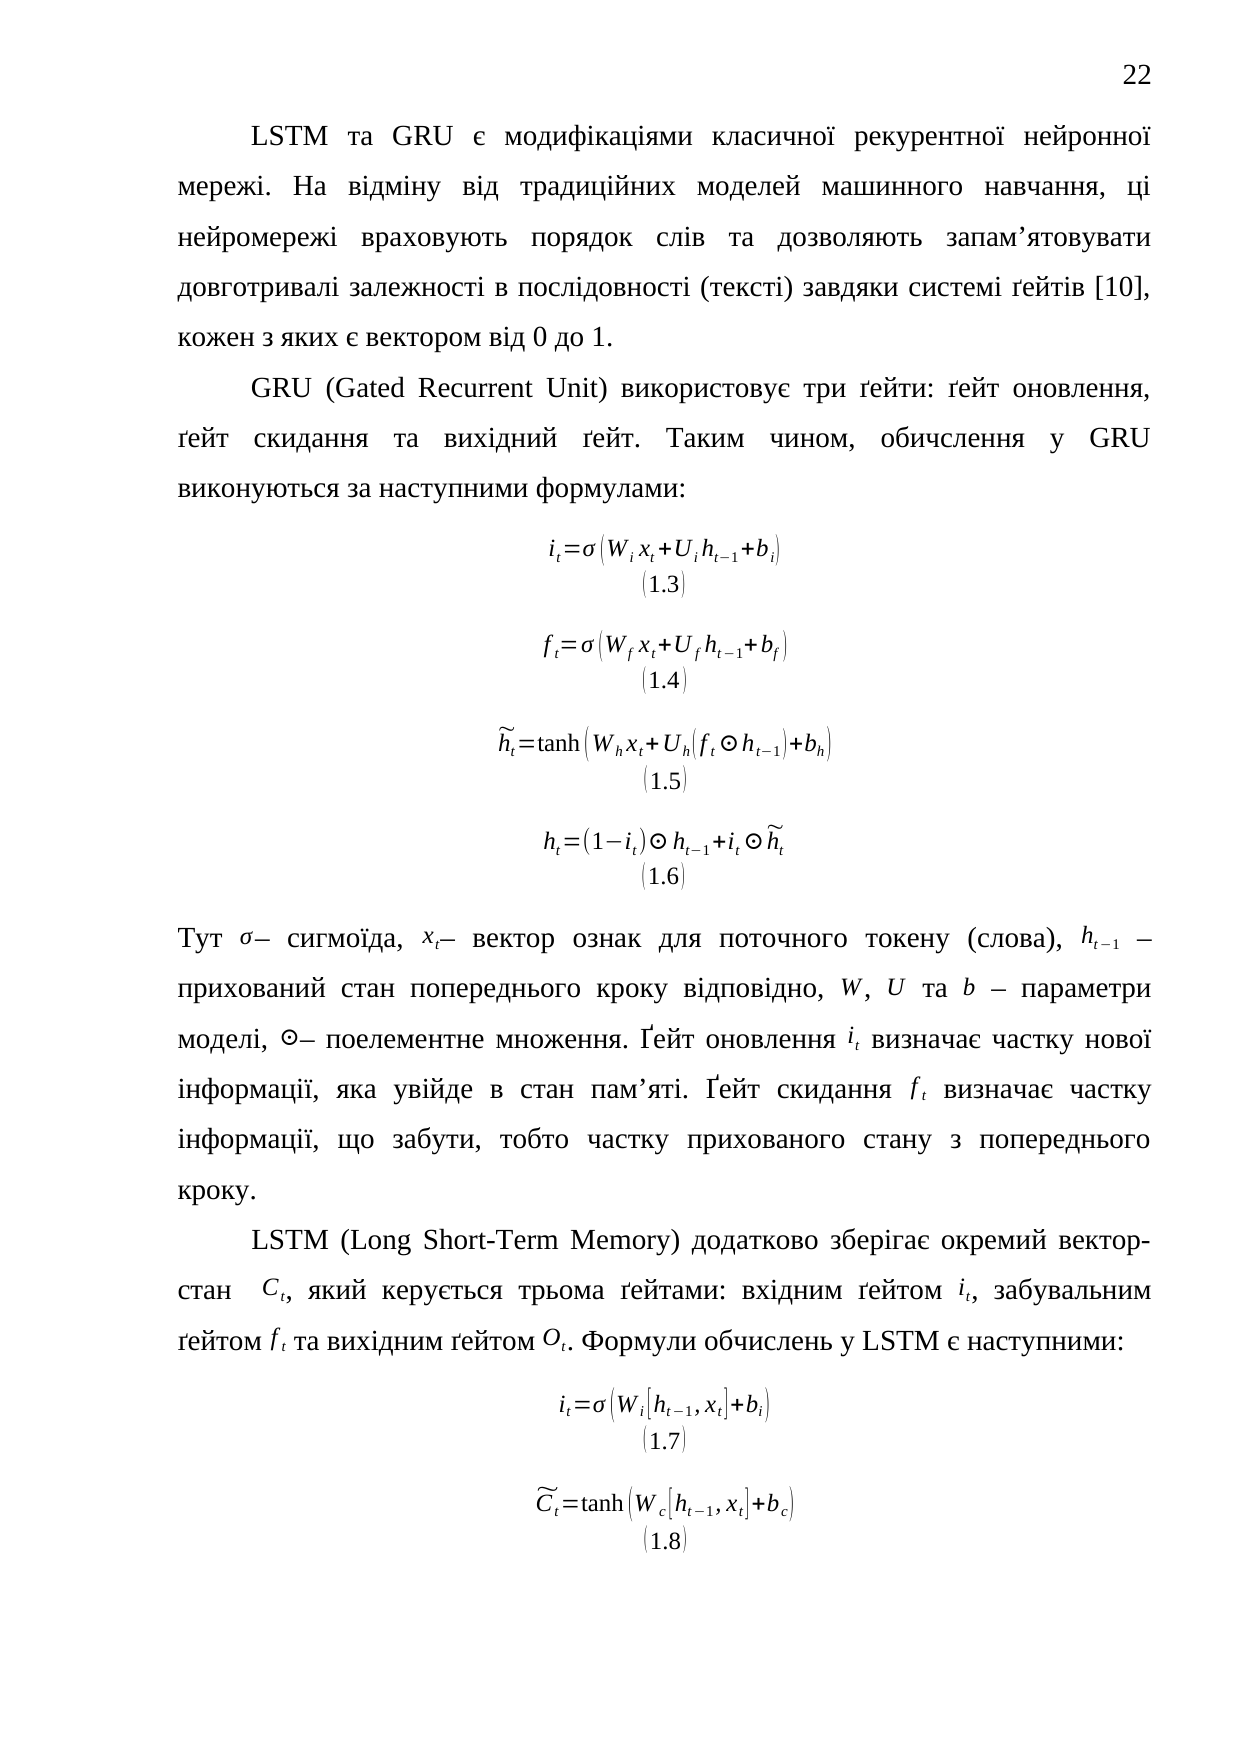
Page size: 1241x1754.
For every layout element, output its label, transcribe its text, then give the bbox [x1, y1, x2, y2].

text Тут – сигмоїда, – вектор ознак для поточного токену (слова), – прихований стан попереднього кроку відповідно, , та – параметри моделі, – поелементне множення. Ґейт оновлення визначає частку нової інформації, яка увійде в стан пам’яті. Ґейт скидання визначає частку інформації, що забути, тобто частку прихованого стану з попереднього кроку. [177, 920, 1152, 1205]
text GRU (Gated Recurrent Unit) використовує три ґейти: ґейт оновлення, ґейт скидання та вихідний ґейт. Таким чином, обичслення у GRU виконуються за наступними формулами: [177, 370, 1152, 504]
text LSTM та GRU є модифікаціями класичної рекурентної нейронної мережі. На відміну від традиційних моделей машинного навчання, ці нейромережі враховують порядок слів та дозволяють запам’ятовувати довготривалі залежності в послідовності (тексті) завдяки системі ґейтів [10], кожен з яких є вектором від 0 до 1. [177, 118, 1152, 353]
text LSTM (Long Short-Term Memory) додатково зберігає окремий вектор-стан , який керується трьома ґейтами: вхідним ґейтом , забувальним ґейтом та вихідним ґейтом . Формули обчислень у LSTM є наступними: [177, 1222, 1152, 1356]
